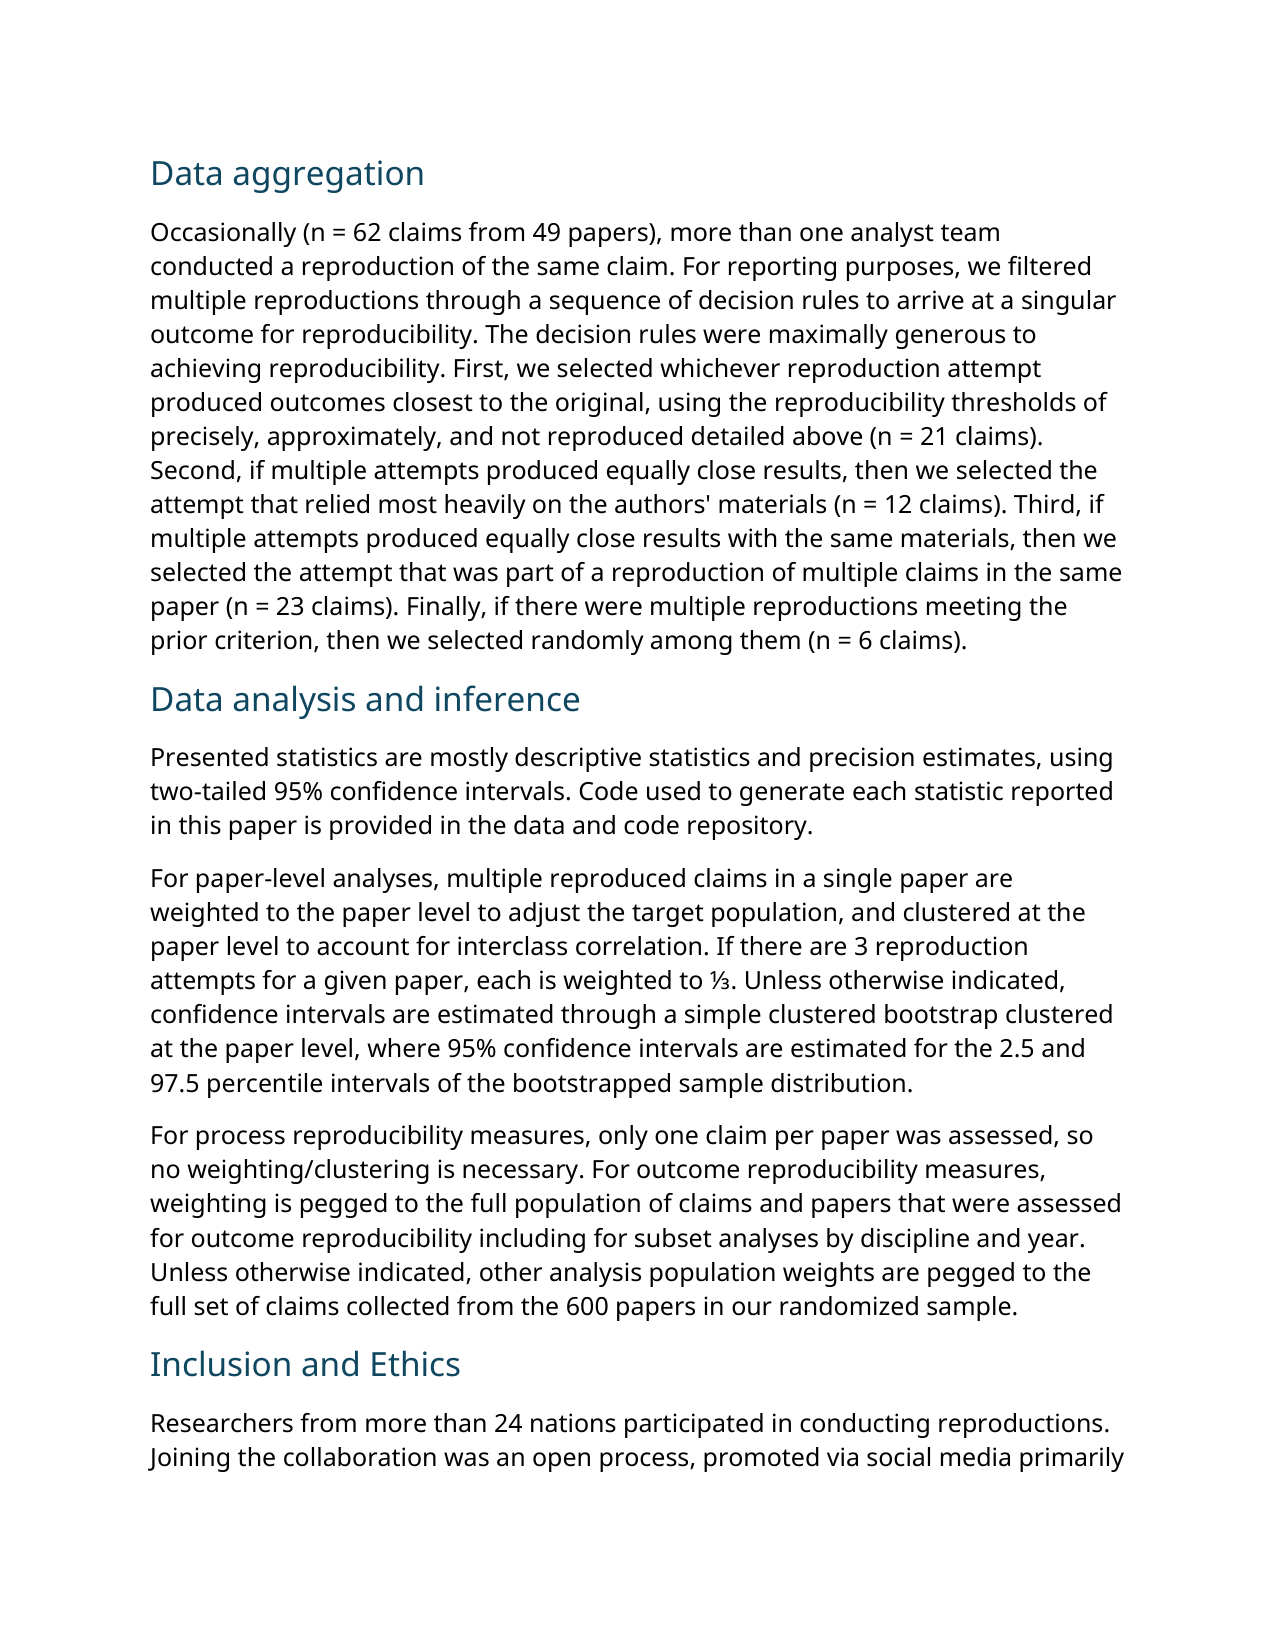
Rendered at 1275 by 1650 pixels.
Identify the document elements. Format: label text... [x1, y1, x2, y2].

text Occasionally (n = 62 claims from 49 papers), more than one analyst team conducted a reproduction of the same claim. For reporting purposes, we filtered multiple reproductions through a sequence of decision rules to arrive at a singular outcome for reproducibility. The decision rules were maximally generous to achieving reproducibility. First, we selected whichever reproduction attempt produced outcomes closest to the original, using the reproducibility thresholds of precisely, approximately, and not reproduced detailed above (n = 21 claims). Second, if multiple attempts produced equally close results, then we selected the attempt that relied most heavily on the authors' materials (n = 12 claims). Third, if multiple attempts produced equally close results with the same materials, then we selected the attempt that was part of a reproduction of multiple claims in the same paper (n = 23 claims). Finally, if there were multiple reproductions meeting the prior criterion, then we selected randomly among them (n = 6 claims). [150, 214, 1125, 657]
subtitle Data aggregation [150, 150, 1125, 195]
subtitle Inclusion and Ethics [150, 1341, 1125, 1387]
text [150, 1405, 1125, 1473]
text Presented statistics are mostly descriptive statistics and precision estimates, using two-tailed 95% confidence intervals. Code used to generate each statistic reported in this paper is provided in the data and code repository. [150, 740, 1125, 842]
text For process reproducibility measures, only one claim per paper was assessed, so no weighting/clustering is necessary. For outcome reproducibility measures, weighting is pegged to the full population of claims and papers that were assessed for outcome reproducibility including for subset analyses by discipline and year. Unless otherwise indicated, other analysis population weights are pegged to the full set of claims collected from the 600 papers in our randomized sample. [150, 1118, 1125, 1322]
subtitle Data analysis and inference [150, 676, 1125, 721]
text For paper-level analyses, multiple reproduced claims in a single paper are weighted to the paper level to adjust the target population, and clustered at the paper level to account for interclass correlation. If there are 3 reproduction attempts for a given paper, each is weighted to ⅓. Unless otherwise indicated, confidence intervals are estimated through a simple clustered bootstrap clustered at the paper level, where 95% confidence intervals are estimated for the 2.5 and 97.5 percentile intervals of the bootstrapped sample distribution. [150, 861, 1125, 1099]
